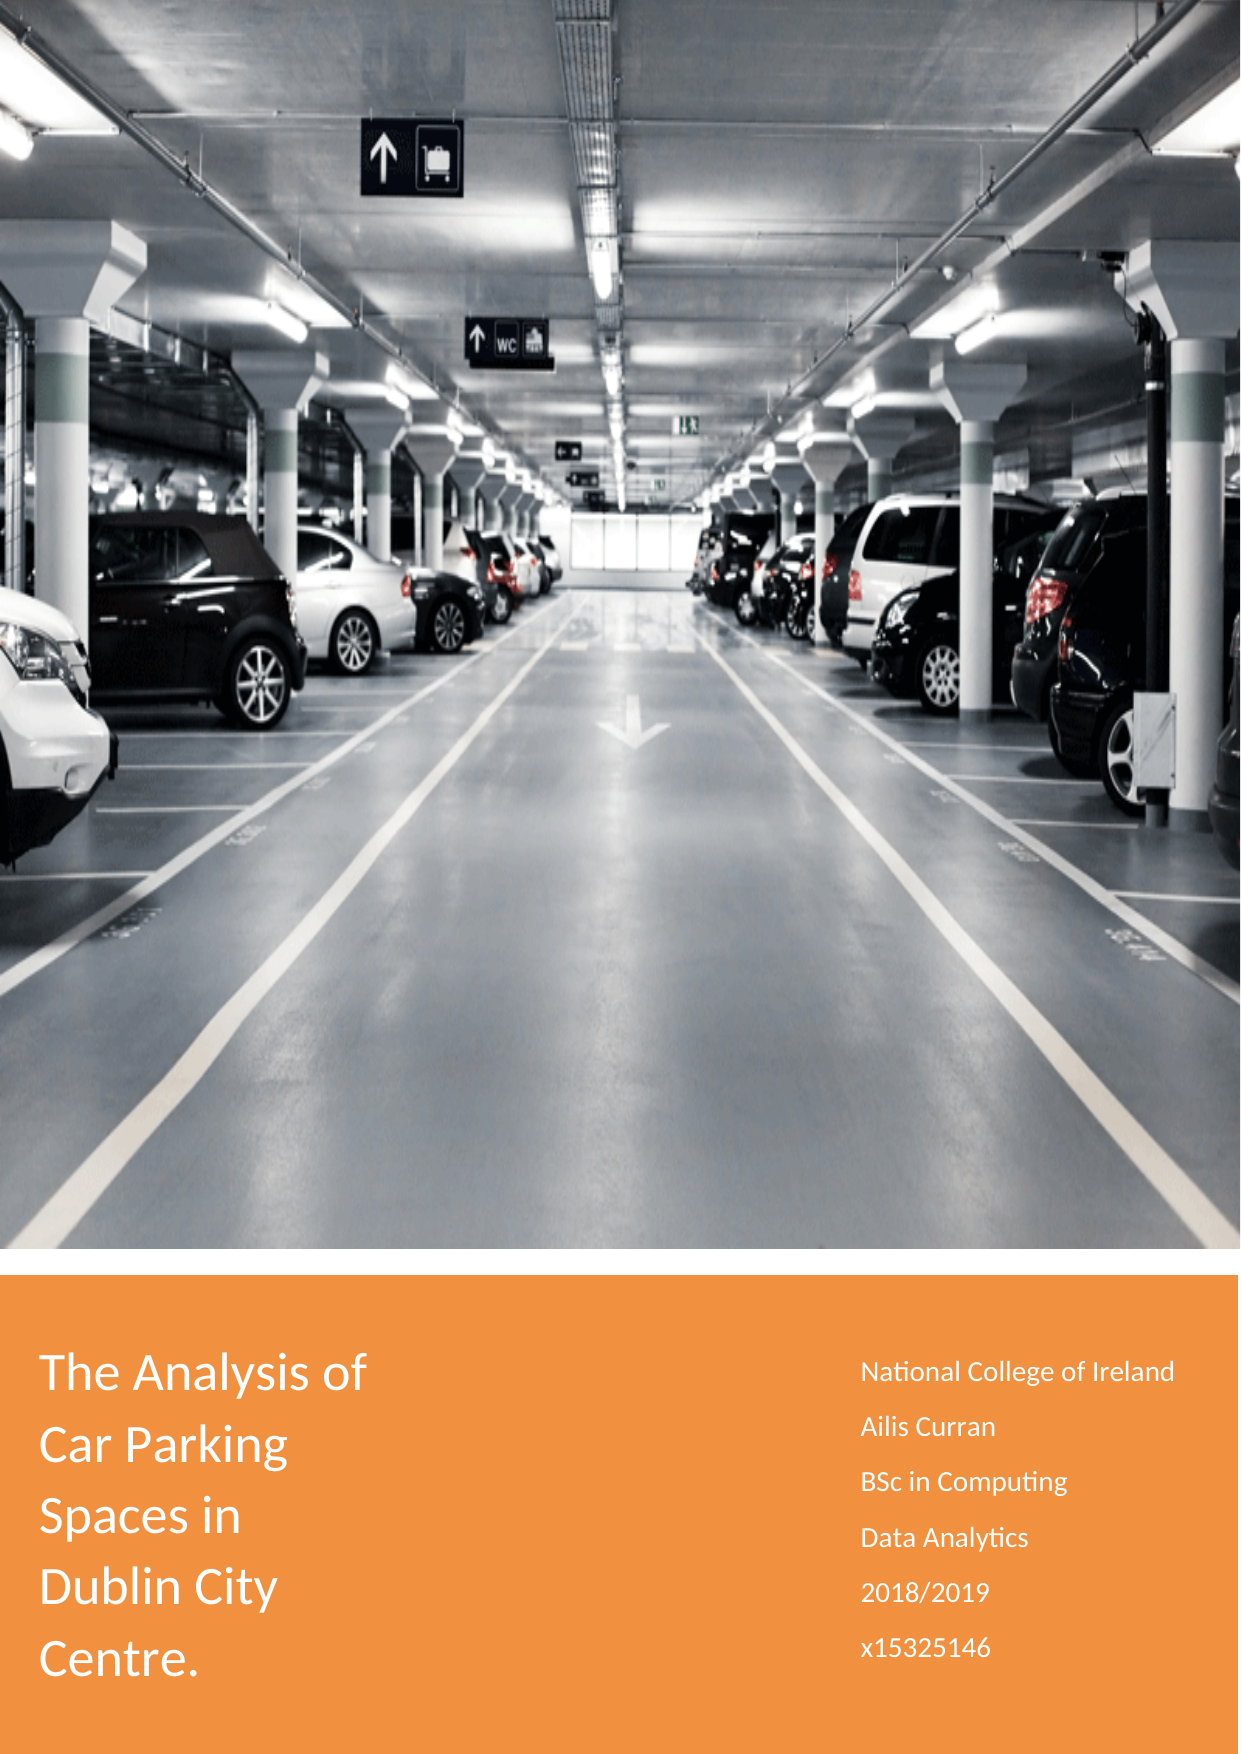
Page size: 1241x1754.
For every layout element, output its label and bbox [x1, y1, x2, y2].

picture [0, 0, 1241, 1249]
